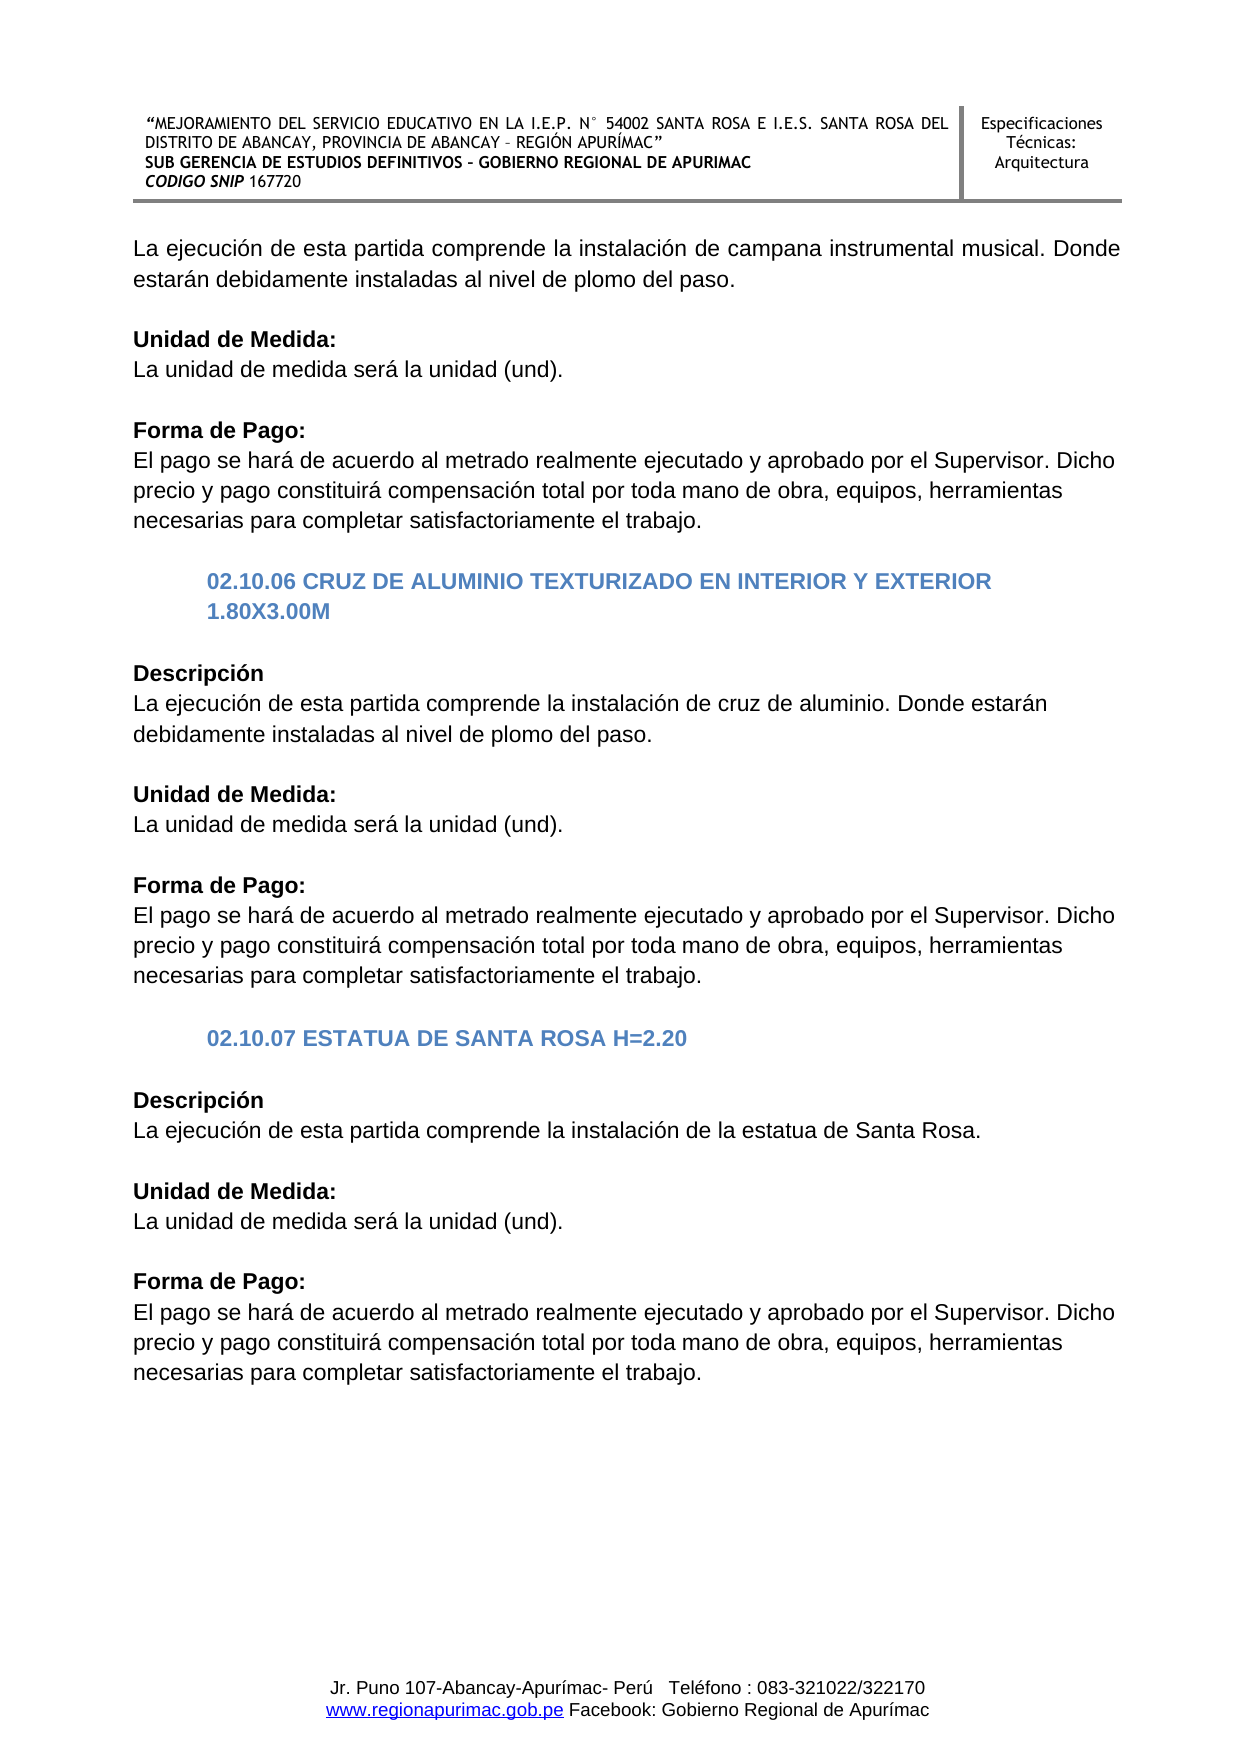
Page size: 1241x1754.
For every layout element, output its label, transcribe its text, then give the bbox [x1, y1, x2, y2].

text Unidad de Medida: [133, 326, 1122, 352]
text Unidad de Medida: [133, 781, 1122, 807]
text La unidad de medida será la unidad (und). [133, 811, 1122, 838]
text Descripción [133, 660, 1122, 687]
text La unidad de medida será la unidad (und). [133, 1208, 1122, 1234]
text Unidad de Medida: [133, 1178, 1122, 1204]
text Descripción [133, 1087, 1122, 1113]
text La unidad de medida será la unidad (und). [133, 356, 1122, 382]
subtitle 02.10.07 ESTATUA DE SANTA ROSA H=2.20 [207, 1025, 1122, 1051]
text La ejecución de esta partida comprende la instalación de cruz de aluminio. Donde estarán debidamente instaladas al nivel de plomo del paso. [133, 690, 1122, 747]
text Forma de Pago: [133, 417, 1122, 443]
text Forma de Pago: [133, 1268, 1122, 1295]
text La ejecución de esta partida comprende la instalación de la estatua de Santa Rosa. [133, 1117, 1122, 1144]
subtitle 02.10.06 CRUZ DE ALUMINIO TEXTURIZADO EN INTERIOR Y EXTERIOR 1.80X3.00M [207, 568, 1122, 624]
text Forma de Pago: [133, 872, 1122, 898]
text La ejecución de esta partida comprende la instalación de campana instrumental musical. Donde estarán debidamente instaladas al nivel de plomo del paso. [133, 235, 1122, 292]
